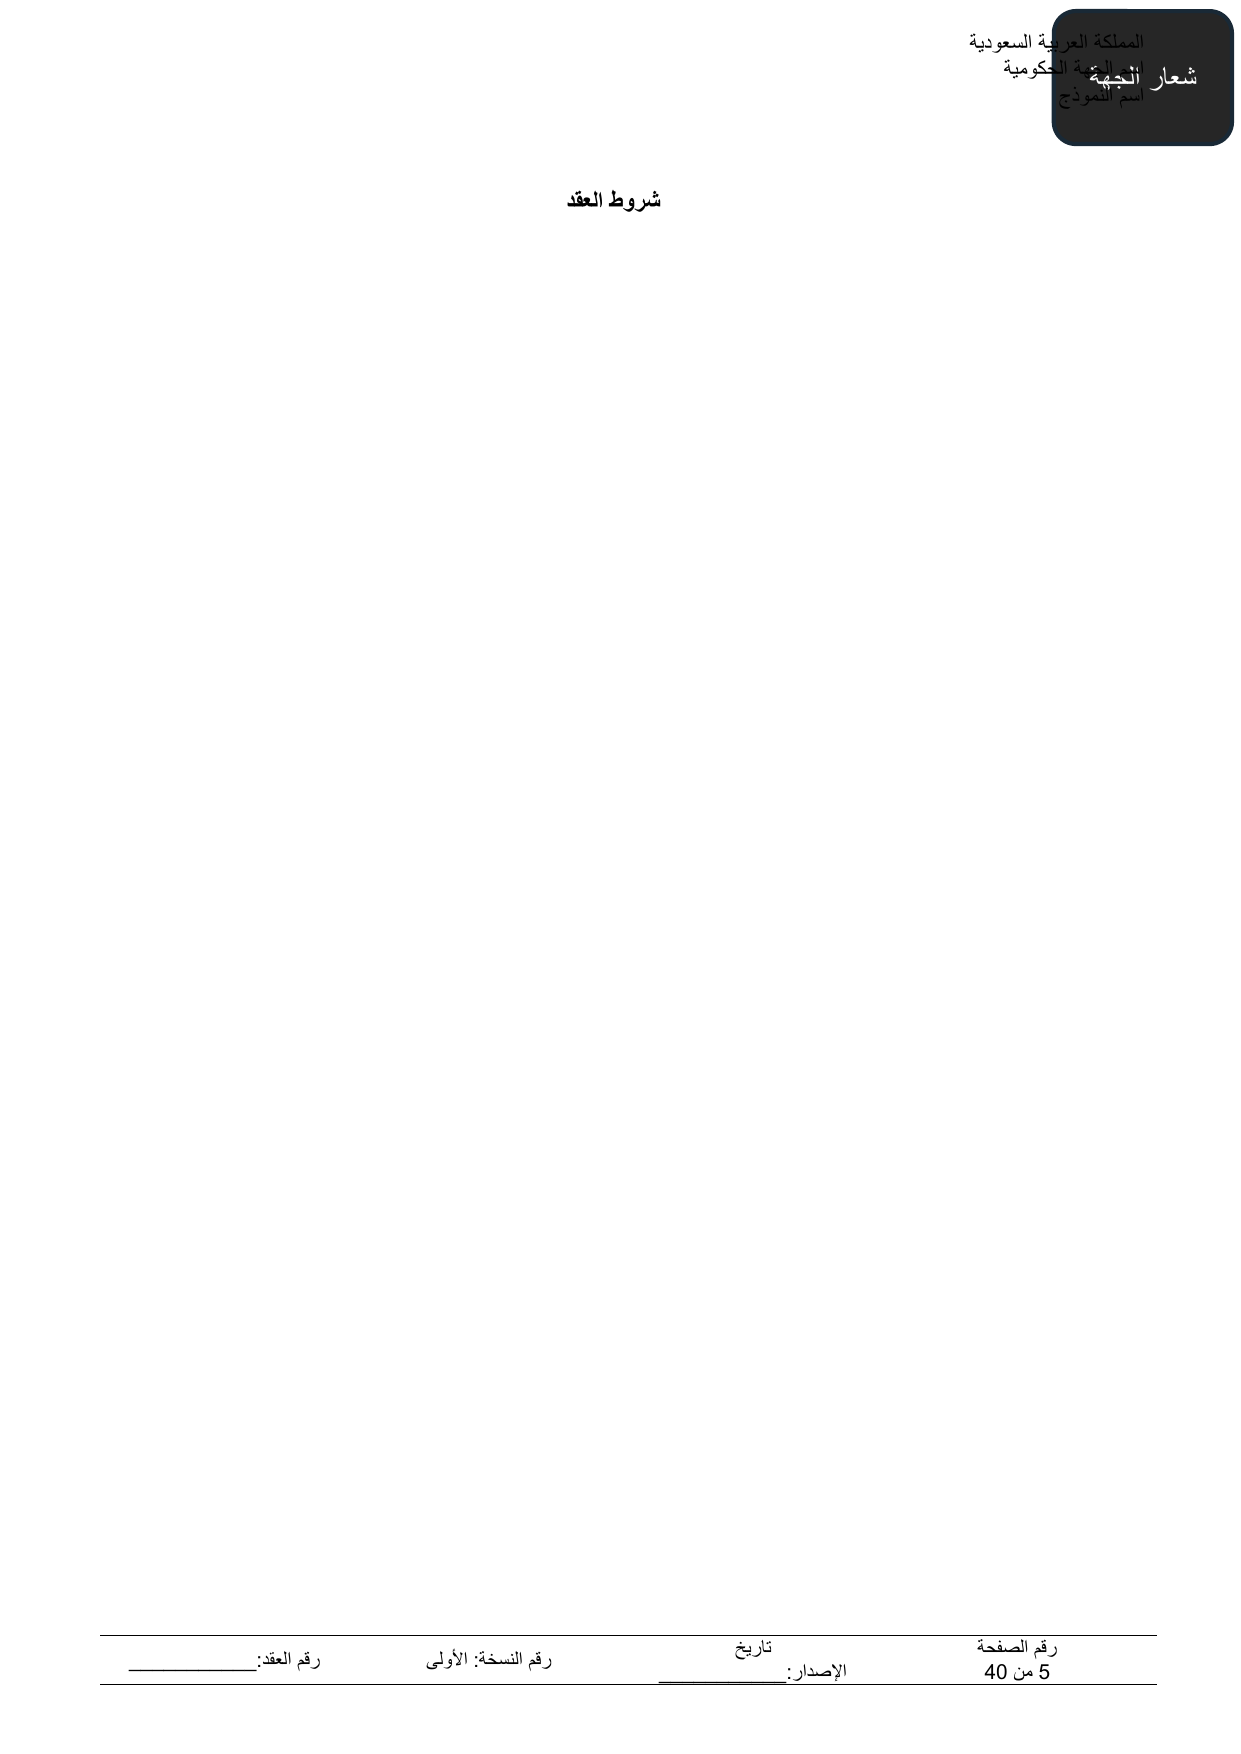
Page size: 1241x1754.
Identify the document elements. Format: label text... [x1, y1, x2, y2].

subtitle شروط العقد [112, 187, 1107, 216]
